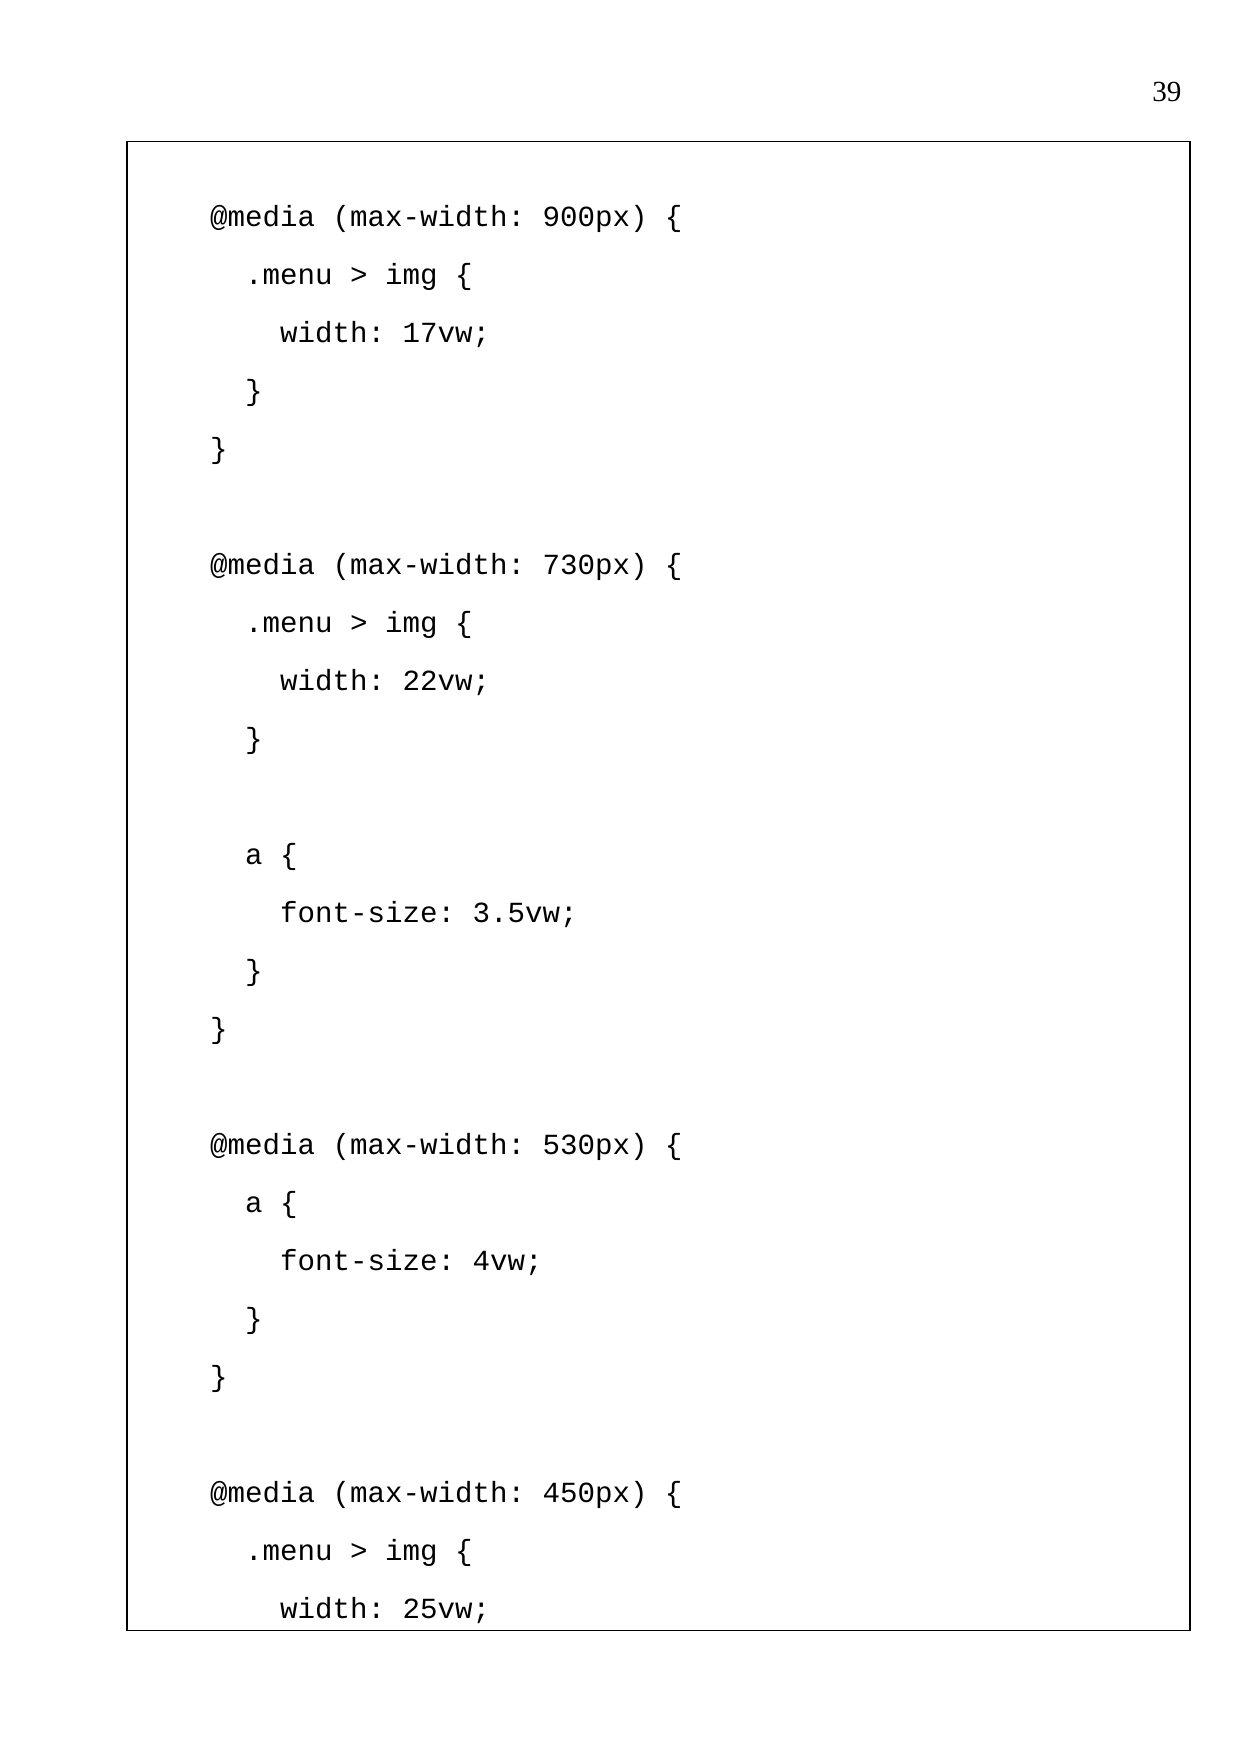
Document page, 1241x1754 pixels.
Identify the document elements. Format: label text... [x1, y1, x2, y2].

text font-size: 4vw; [128, 1243, 1189, 1279]
text .menu > img { [128, 1533, 1189, 1569]
text width: 22vw; [128, 663, 1189, 699]
text } [128, 1301, 1189, 1337]
text } [128, 721, 1189, 757]
text @media (max-width: 900px) { [128, 199, 1189, 235]
text } [128, 1359, 1189, 1396]
text @media (max-width: 450px) { [128, 1475, 1189, 1512]
text .menu > img { [128, 257, 1189, 293]
text a { [128, 837, 1189, 873]
text @media (max-width: 730px) { [128, 547, 1189, 583]
text @media (max-width: 530px) { [128, 1127, 1189, 1163]
text a { [128, 1185, 1189, 1221]
text } [128, 953, 1189, 989]
text } [128, 431, 1189, 467]
text .menu > img { [128, 605, 1189, 641]
text width: 25vw; [128, 1591, 1189, 1630]
text font-size: 3.5vw; [128, 895, 1189, 931]
text } [128, 373, 1189, 409]
text width: 17vw; [128, 315, 1189, 351]
text } [128, 1011, 1189, 1047]
